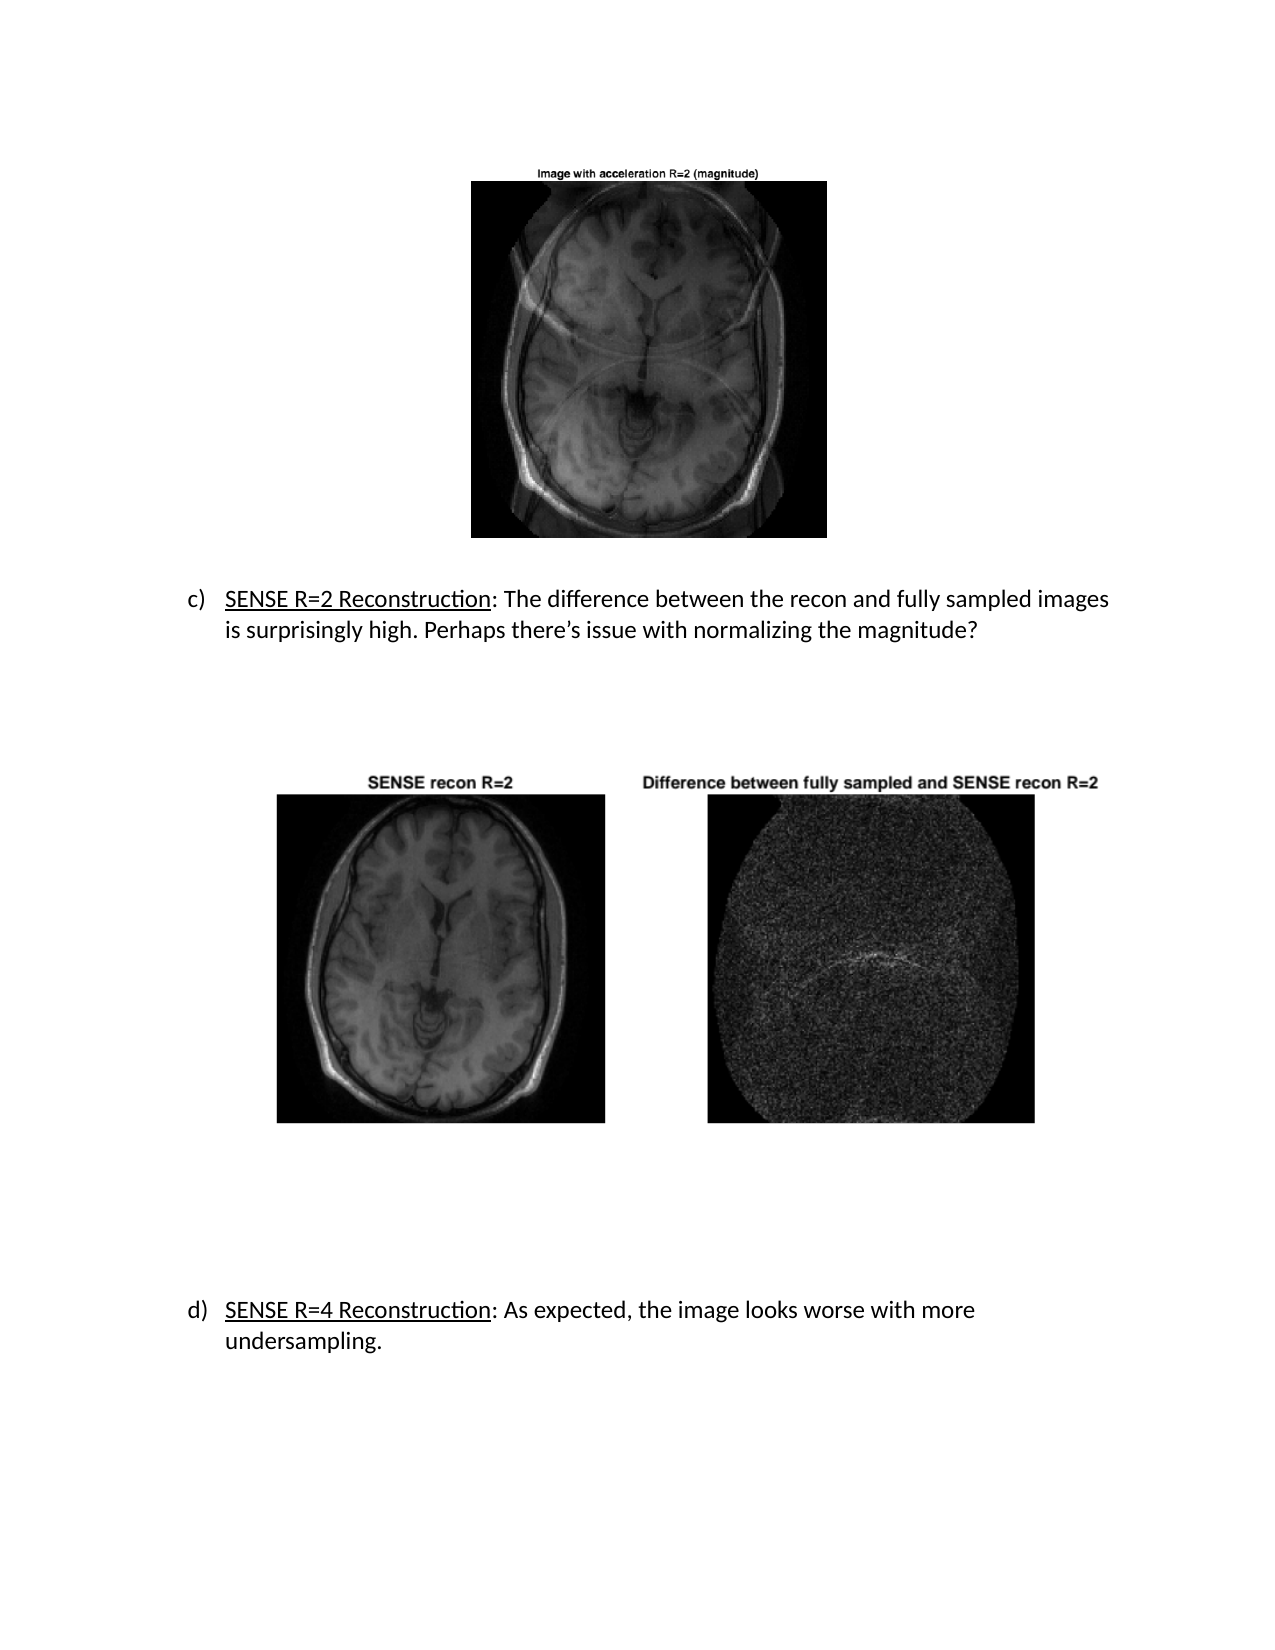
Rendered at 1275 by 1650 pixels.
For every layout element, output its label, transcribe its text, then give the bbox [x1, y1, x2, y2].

list SENSE R=4 Reconstruction: As expected, the image looks worse with more undersampling. [187, 1294, 1125, 1355]
list SENSE R=2 Reconstruction: The difference between the recon and fully sampled images is surprisingly high. Perhaps there’s issue with normalizing the magnitude? [187, 583, 1125, 644]
